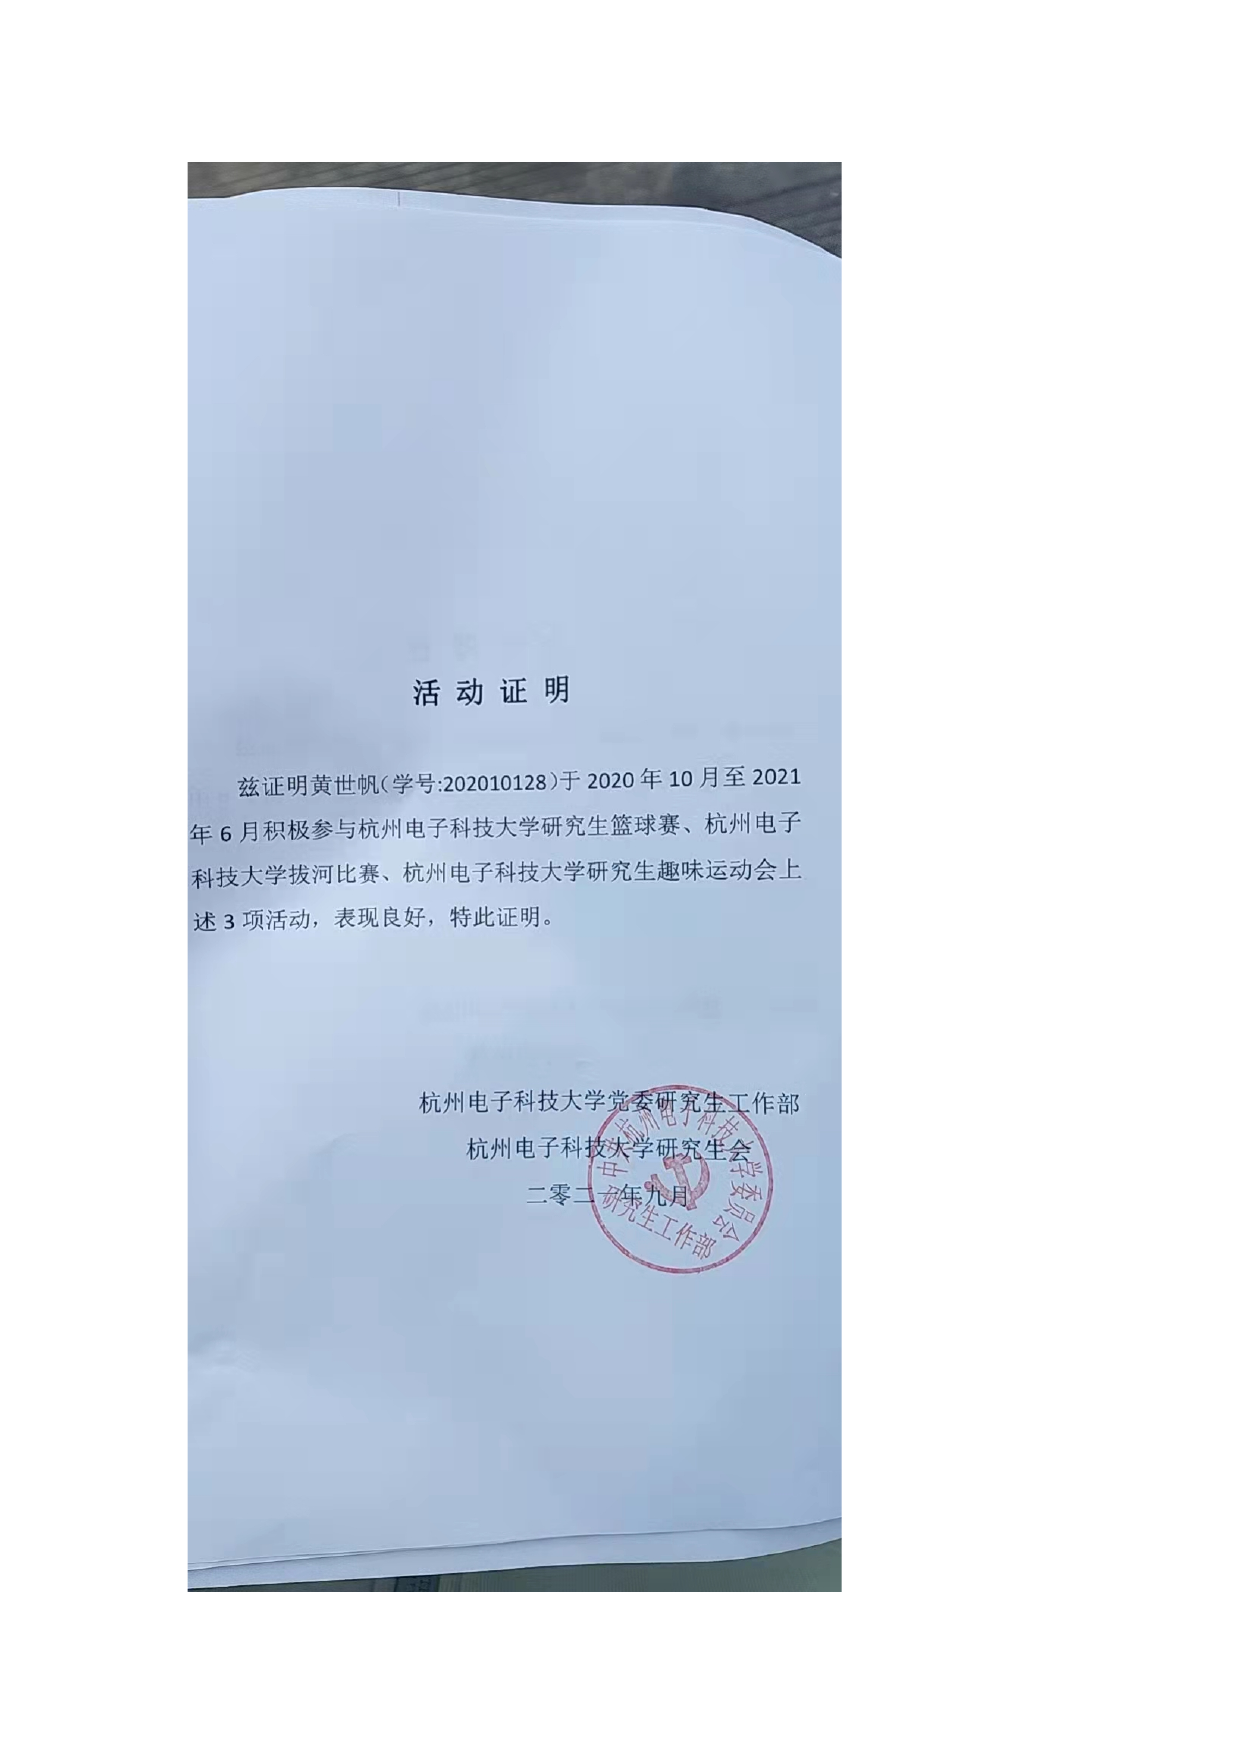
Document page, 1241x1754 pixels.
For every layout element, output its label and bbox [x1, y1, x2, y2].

picture [187, 162, 842, 1592]
